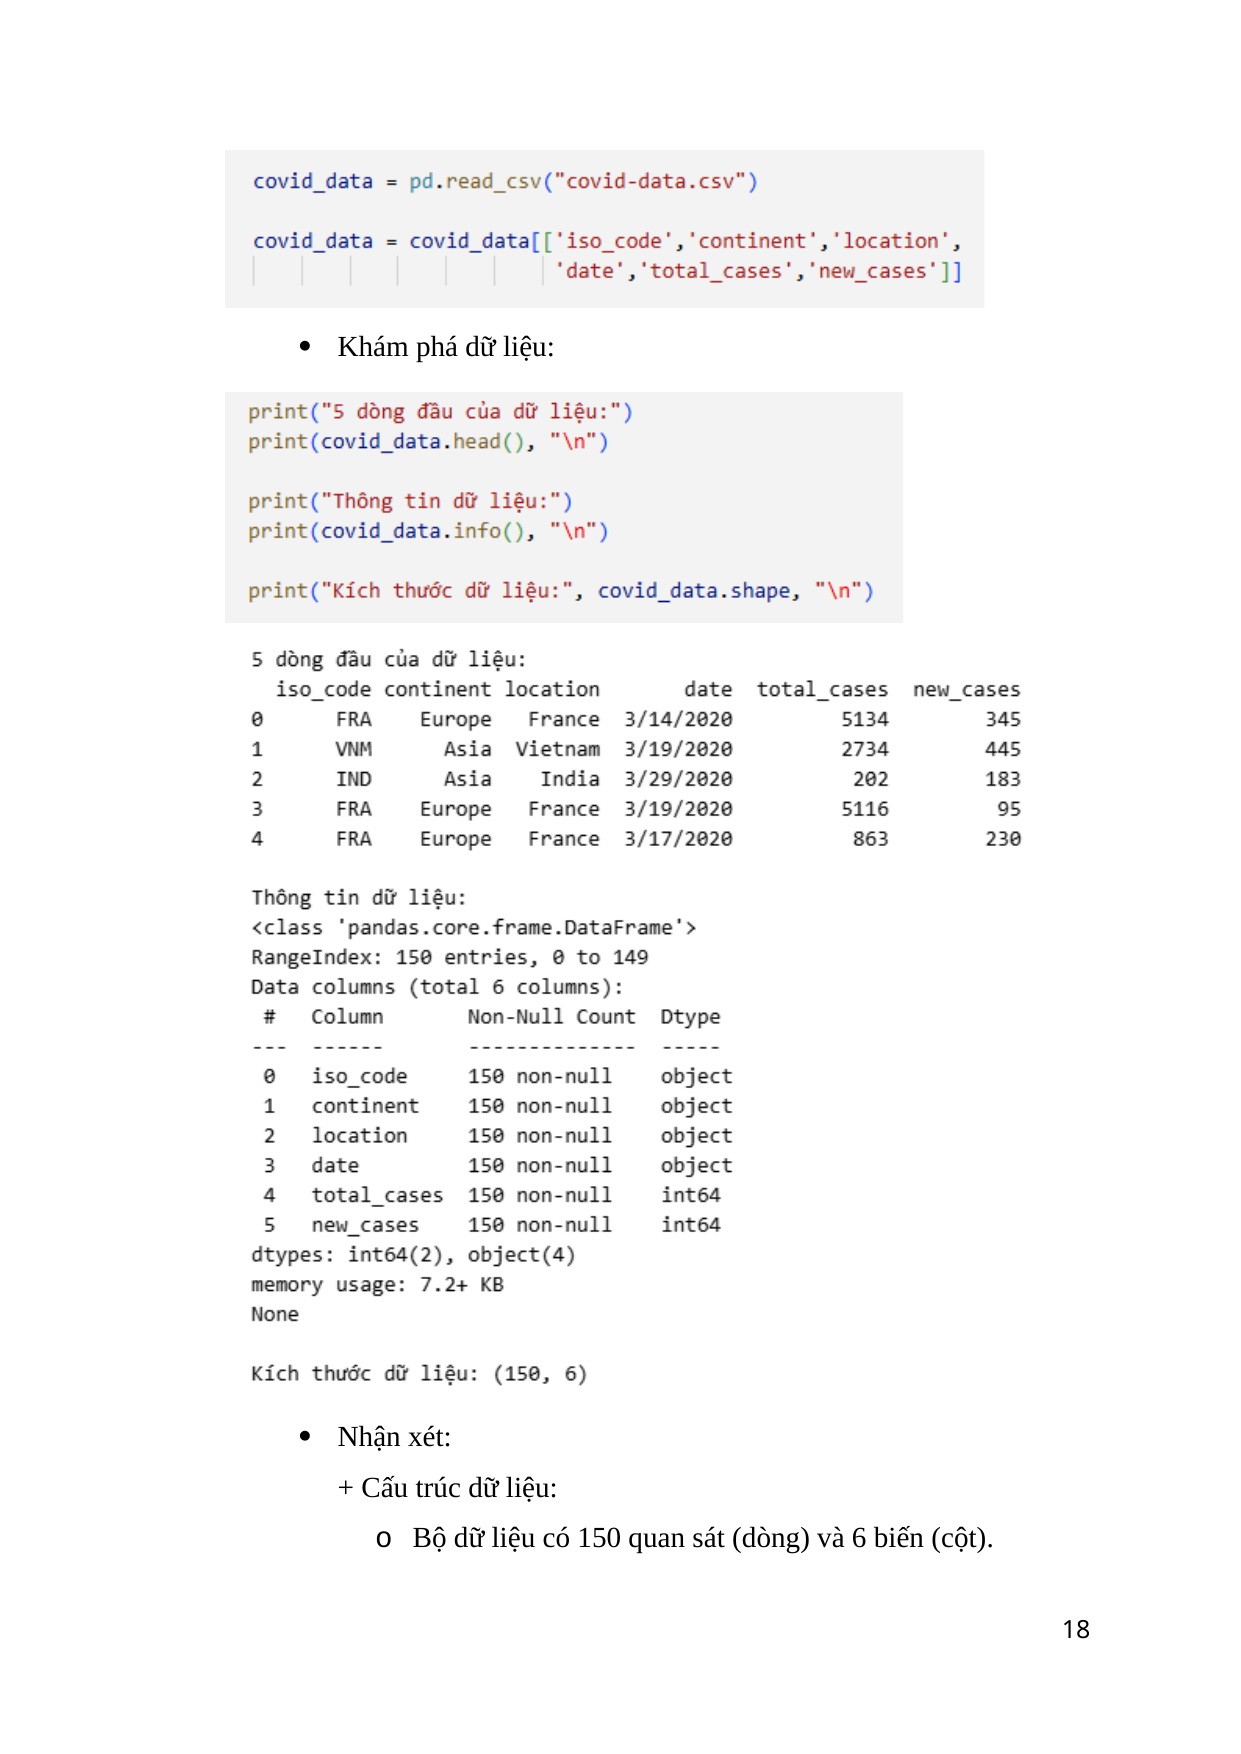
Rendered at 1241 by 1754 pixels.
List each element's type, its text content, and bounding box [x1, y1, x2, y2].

list Bộ dữ liệu có 150 quan sát (dòng) và 6 biến (cột). [375, 1520, 1090, 1556]
picture [225, 643, 1041, 868]
picture [225, 872, 768, 1398]
list Khám phá dữ liệu: [300, 329, 1090, 363]
picture [225, 150, 985, 308]
list + Cấu trúc dữ liệu: [337, 1470, 1090, 1503]
picture [225, 392, 904, 623]
list Nhận xét: [300, 1419, 1090, 1453]
